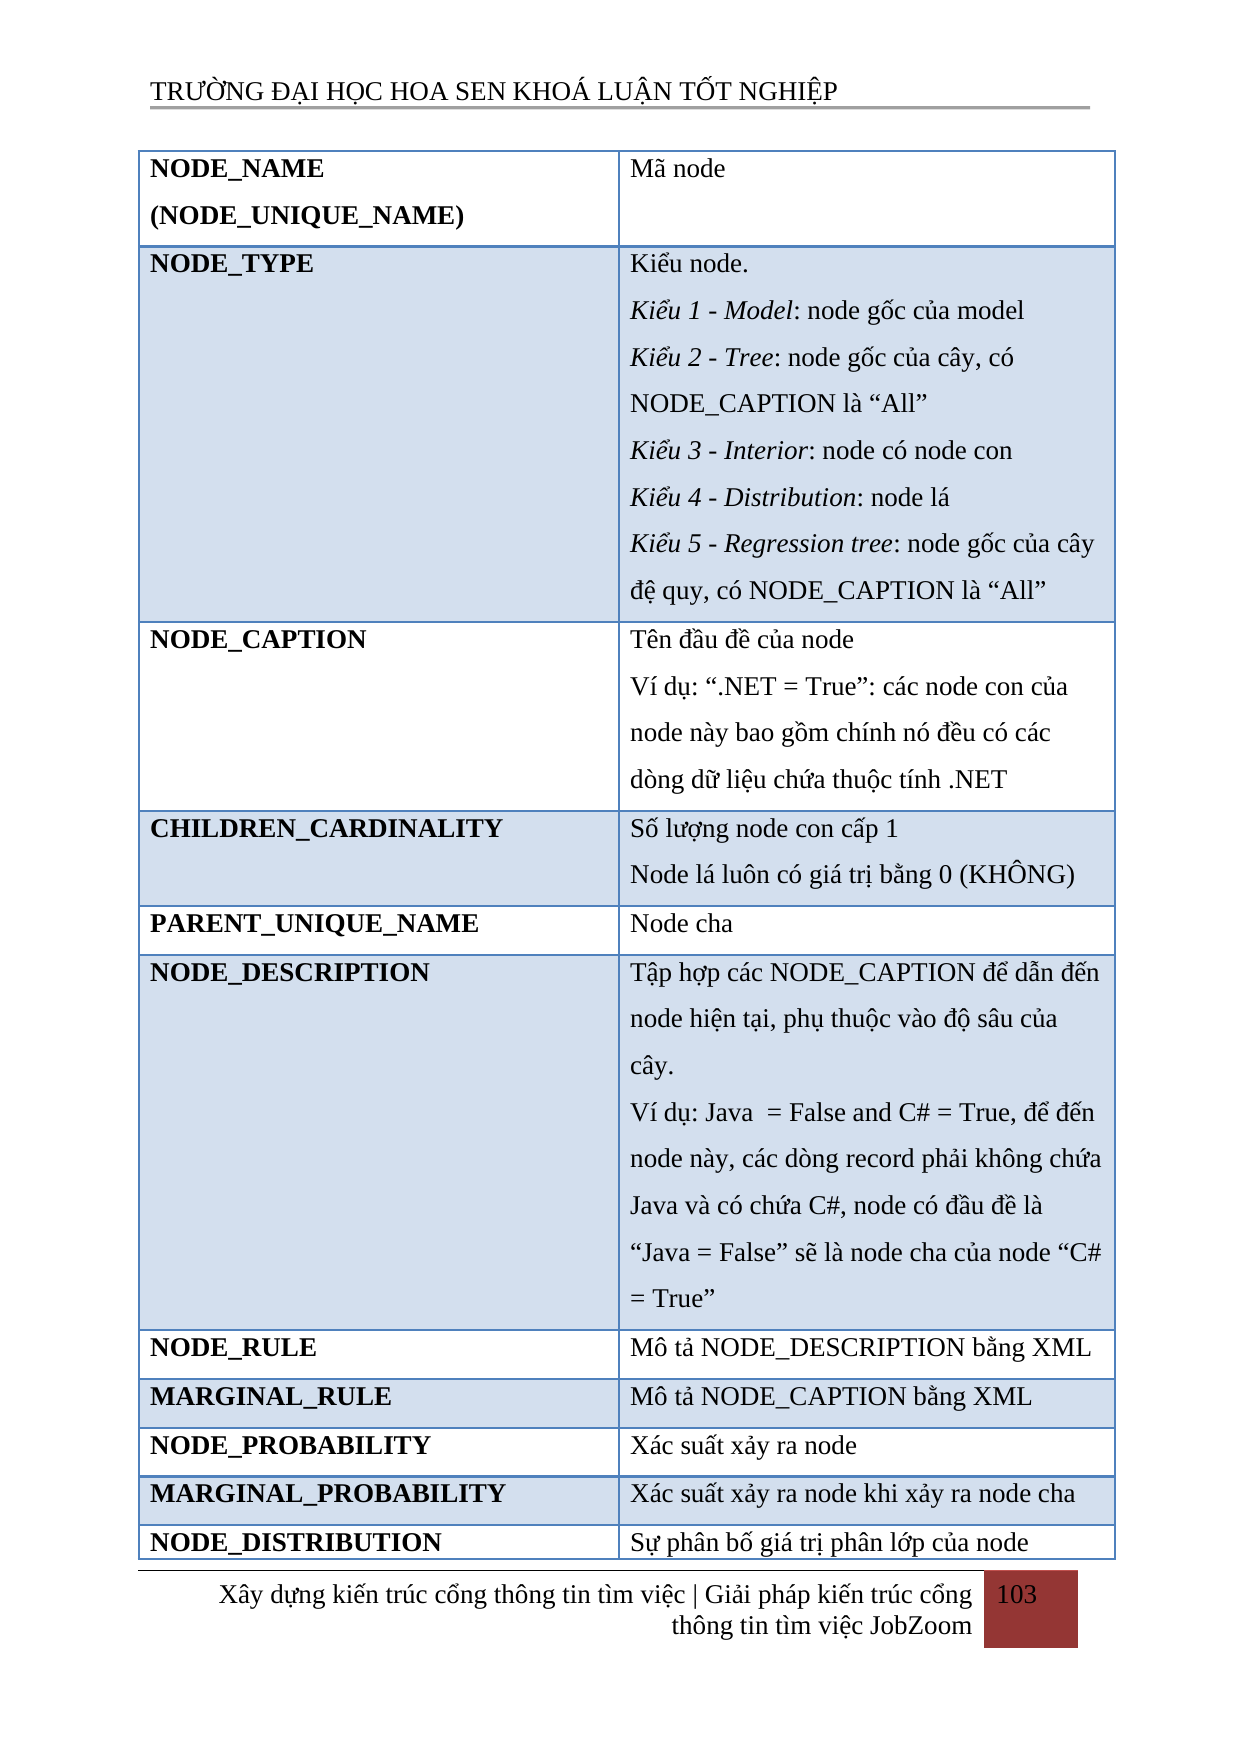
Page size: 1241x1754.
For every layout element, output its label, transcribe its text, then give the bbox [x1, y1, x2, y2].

table_cell Xác suất xảy ra node [620, 1429, 1114, 1475]
table_cell NODE_RULE [140, 1331, 618, 1378]
table_cell CHILDREN_CARDINALITY [140, 812, 618, 905]
table_cell Node cha [620, 907, 1114, 954]
table_cell PARENT_UNIQUE_NAME [140, 907, 618, 954]
table_cell Mô tả NODE_DESCRIPTION bằng XML [620, 1331, 1114, 1378]
table_cell Xác suất xảy ra node khi xảy ra node cha [620, 1478, 1114, 1524]
table_cell MARGINAL_PROBABILITY [140, 1478, 618, 1524]
table_cell NODE_CAPTION [140, 623, 618, 809]
table_cell NODE_NAME (NODE_UNIQUE_NAME) [140, 152, 618, 245]
table_cell Kiểu node. Kiểu 1 - Model: node gốc của model Kiểu 2 - Tree: node gốc của cây, có NODE_CAPTION là “All” Kiểu 3 - Interior: node có node con Kiểu 4 - Distribution: node lá Kiểu 5 - Regression tree: node gốc của cây đệ quy, có NODE_CAPTION là “All” [620, 248, 1114, 621]
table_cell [620, 1526, 1114, 1557]
table_cell Mã node [620, 152, 1114, 245]
table_cell NODE_TYPE [140, 248, 618, 621]
table_cell MARGINAL_RULE [140, 1380, 618, 1427]
table_cell Tập hợp các NODE_CAPTION để dẫn đến node hiện tại, phụ thuộc vào độ sâu của cây. Ví dụ: Java = False and C# = True, để đến node này, các dòng record phải không chứa Java và có chứa C#, node có đầu đề là “Java = False” sẽ là node cha của node “C# = True” [620, 956, 1114, 1329]
table_cell Số lượng node con cấp 1 Node lá luôn có giá trị bằng 0 (KHÔNG) [620, 812, 1114, 905]
table_cell NODE_PROBABILITY [140, 1429, 618, 1475]
table_cell NODE_DISTRIBUTION [140, 1526, 618, 1557]
table_cell Mô tả NODE_CAPTION bằng XML [620, 1380, 1114, 1427]
table_cell Tên đầu đề của node Ví dụ: “.NET = True”: các node con của node này bao gồm chính nó đều có các dòng dữ liệu chứa thuộc tính .NET [620, 623, 1114, 809]
table_cell NODE_DESCRIPTION [140, 956, 618, 1329]
